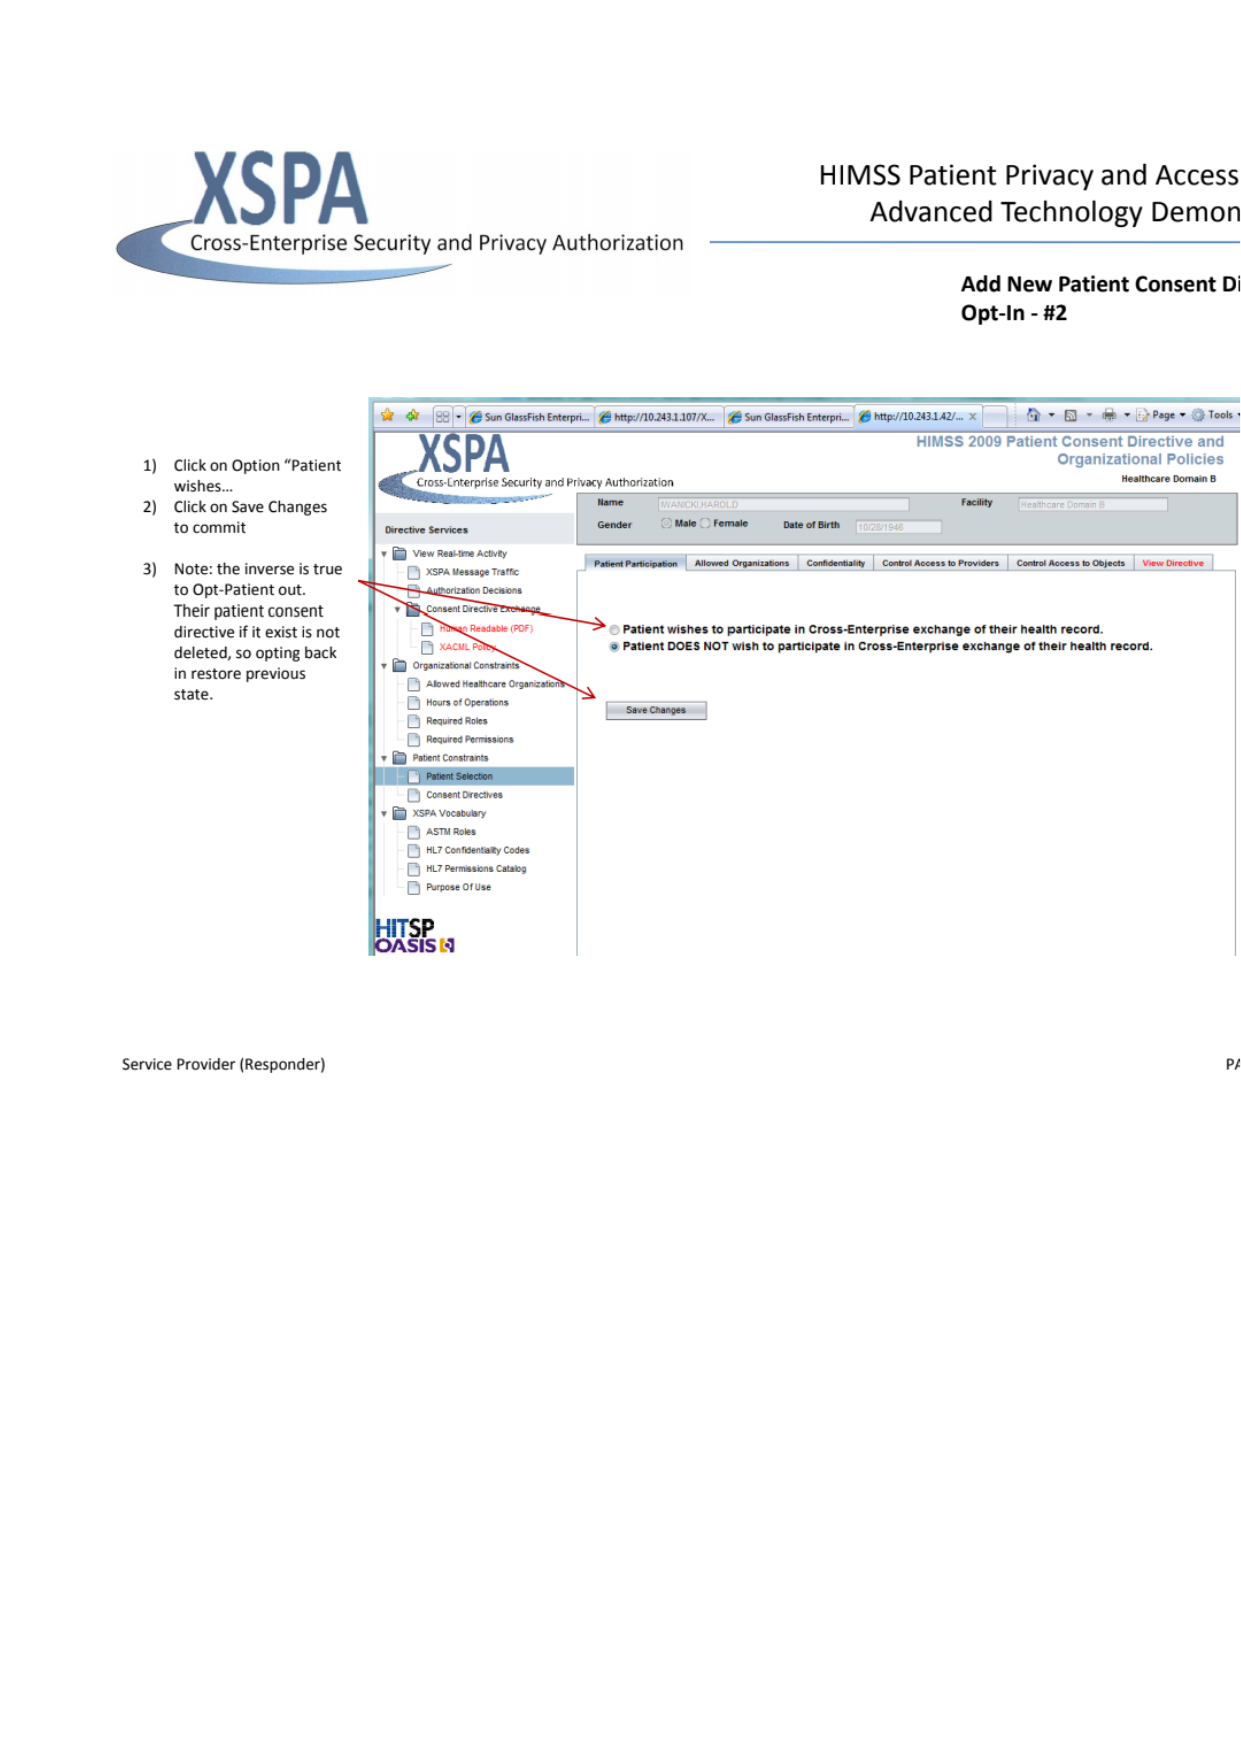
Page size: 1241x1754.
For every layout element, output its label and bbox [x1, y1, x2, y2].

picture [110, 150, 1241, 1080]
